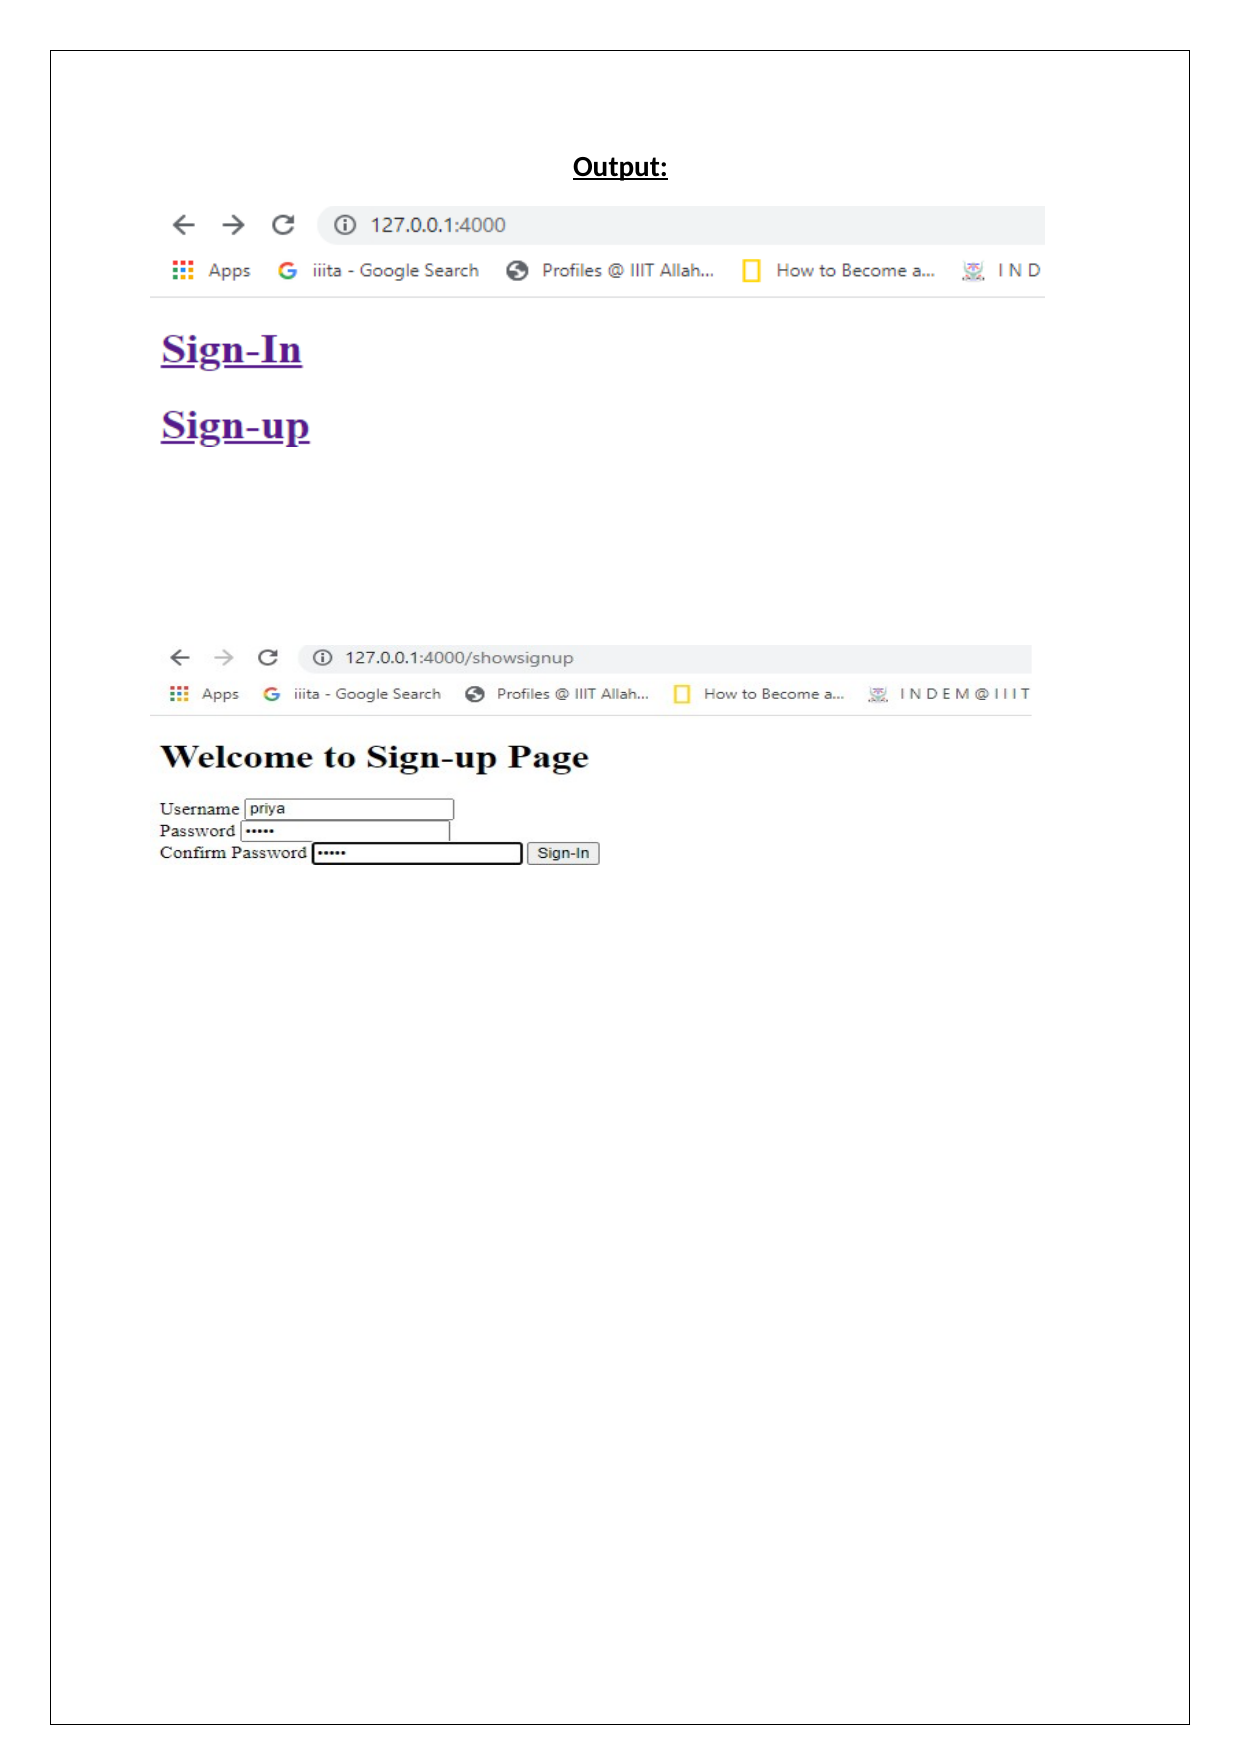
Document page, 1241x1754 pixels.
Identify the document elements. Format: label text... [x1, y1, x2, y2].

picture [150, 206, 1045, 447]
picture [150, 645, 1032, 865]
text Output: [333, 148, 907, 183]
